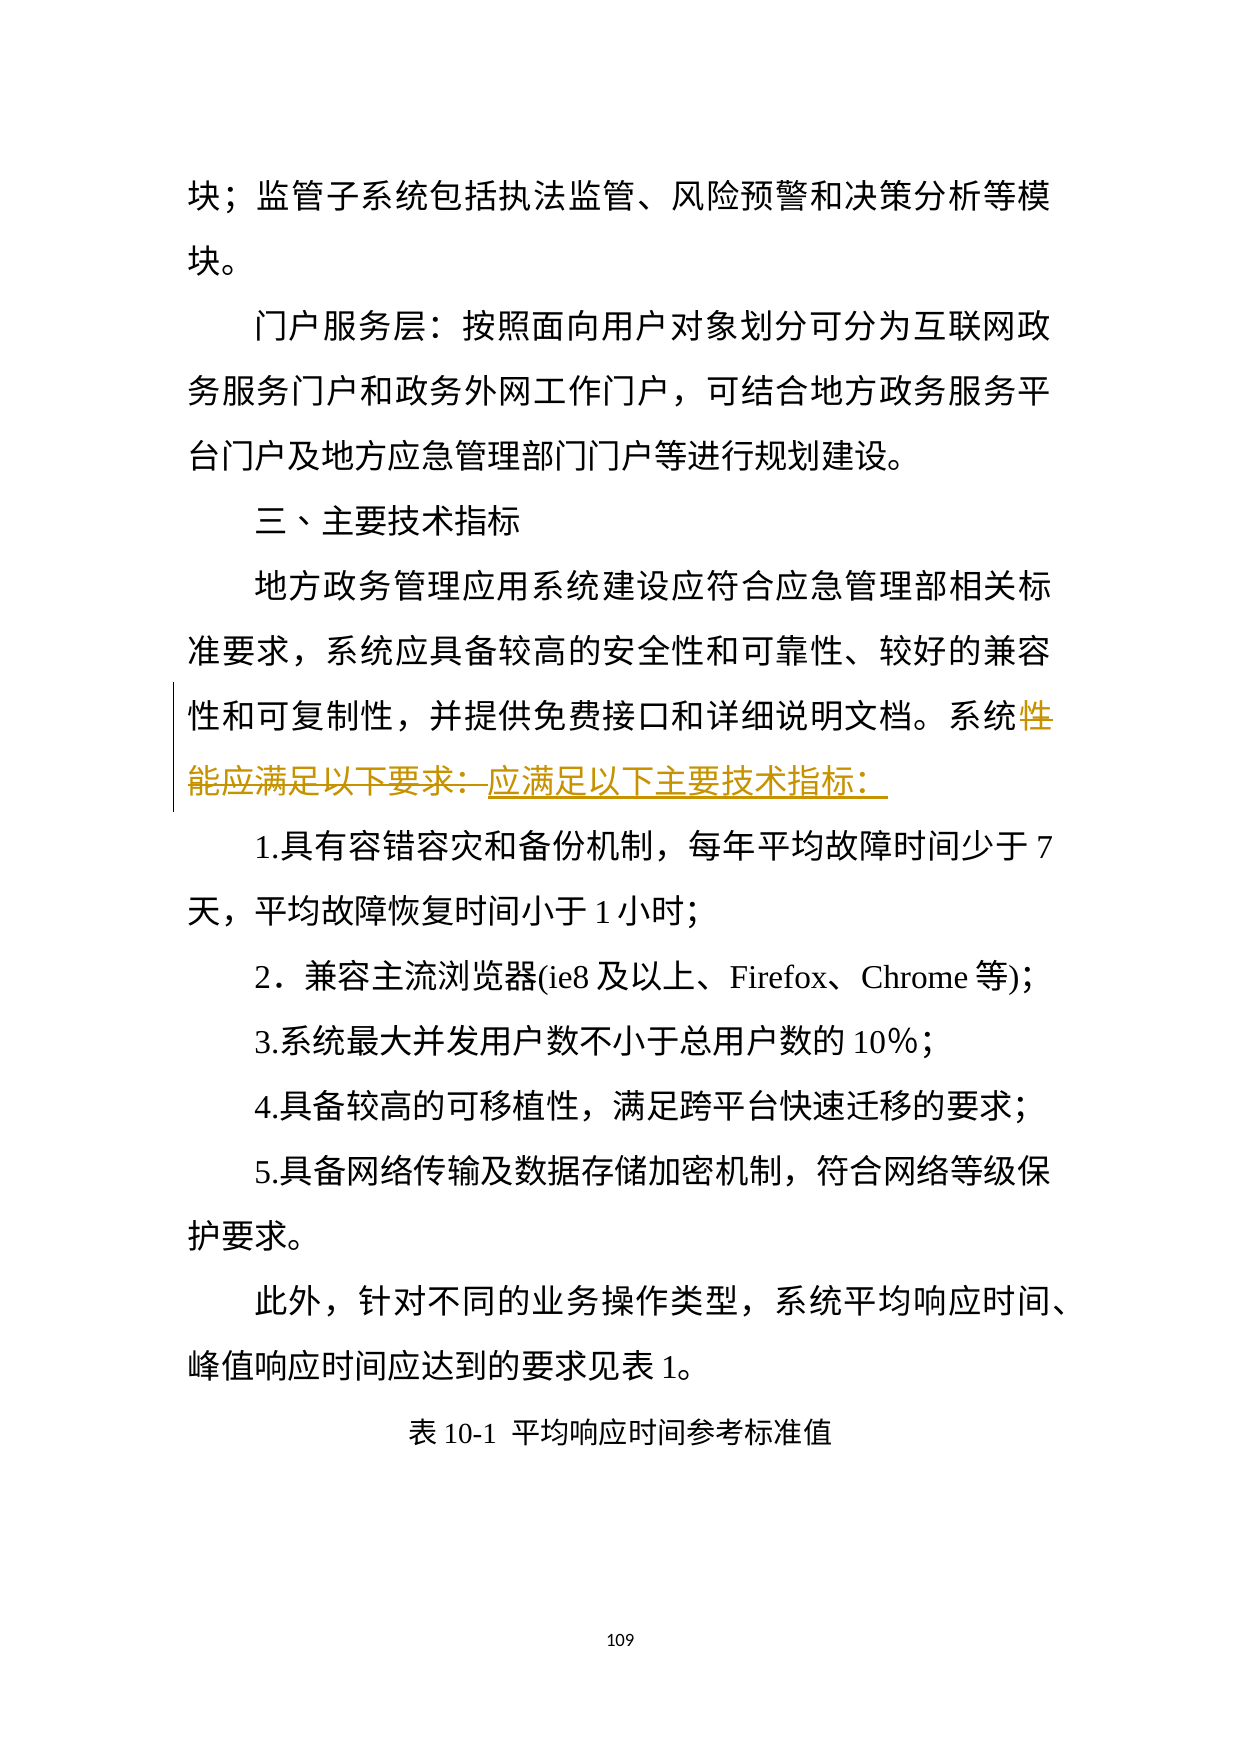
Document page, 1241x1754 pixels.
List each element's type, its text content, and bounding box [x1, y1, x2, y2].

text 5.具备网络传输及数据存储加密机制，符合网络等级保护要求。 [187, 1137, 1053, 1267]
text 此外，针对不同的业务操作类型，系统平均响应时间、峰值响应时间应达到的要求见表1。 [187, 1267, 1053, 1397]
text 表10-1 平均响应时间参考标准值 [187, 1397, 1053, 1455]
text 门户服务层：按照面向用户对象划分可分为互联网政务服务门户和政务外网工作门户，可结合地方政务服务平台门户及地方应急管理部门门户等进行规划建设。 [187, 292, 1053, 487]
text 1.具有容错容灾和备份机制，每年平均故障时间少于7天，平均故障恢复时间小于1小时； [187, 812, 1053, 942]
text 地方政务管理应用系统建设应符合应急管理部相关标准要求，系统应具备较高的安全性和可靠性、较好的兼容性和可复制性，并提供免费接口和详细说明文档。系统 [187, 552, 1053, 812]
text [187, 162, 1053, 292]
text 2．兼容主流浏览器(ie8及以上、Firefox、Chrome等)； [187, 942, 1053, 1007]
subtitle 三、主要技术指标 [254, 487, 1053, 552]
text 3.系统最大并发用户数不小于总用户数的10％； [187, 1007, 1053, 1072]
text 4.具备较高的可移植性，满足跨平台快速迁移的要求； [187, 1072, 1053, 1137]
